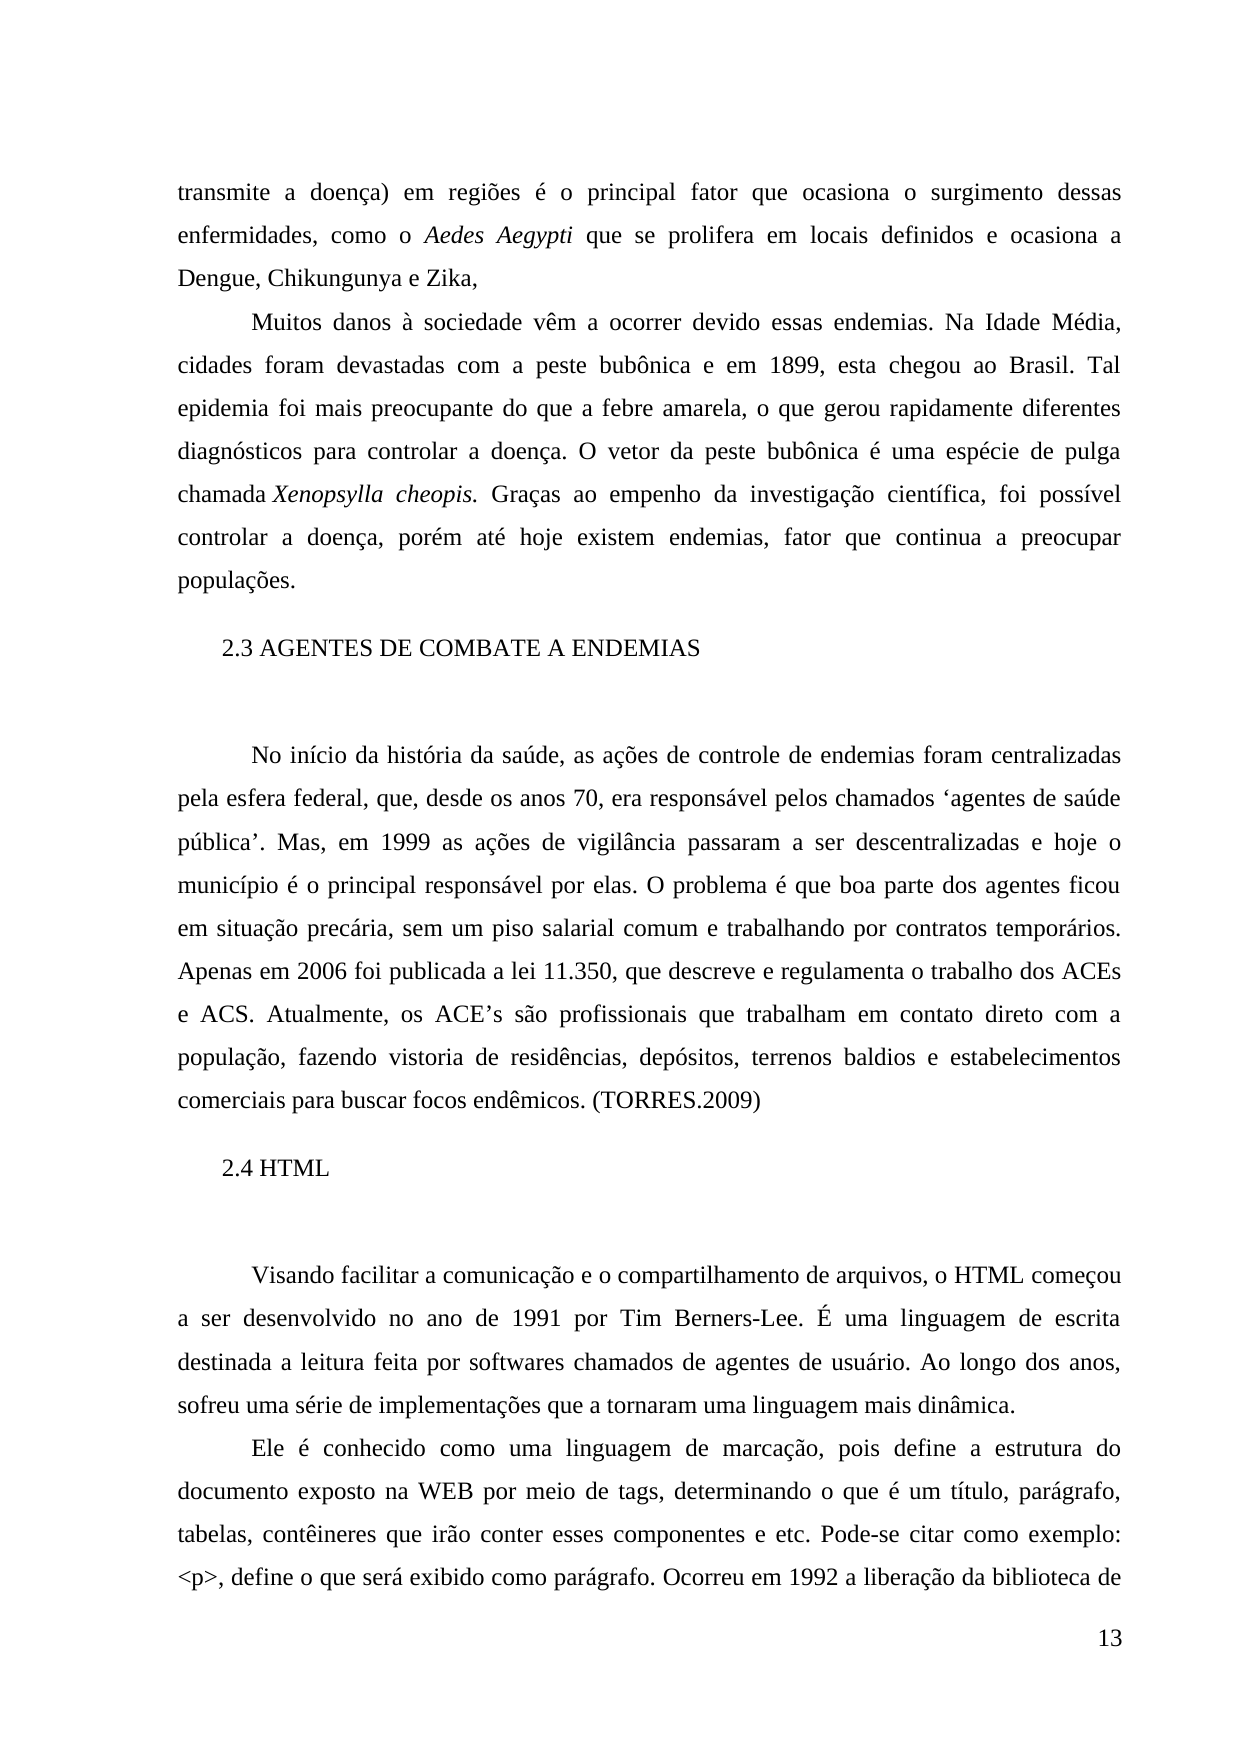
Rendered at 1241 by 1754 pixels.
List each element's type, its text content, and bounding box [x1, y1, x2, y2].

subtitle 2.3 AGENTES DE COMBATE A ENDEMIAS [222, 633, 1122, 662]
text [177, 177, 1122, 292]
subtitle 2.4 HTML [222, 1153, 1122, 1182]
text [177, 1433, 1122, 1591]
text No início da história da saúde, as ações de controle de endemias foram centralizadas pela esfera federal, que, desde os anos 70, era responsável pelos chamados ‘agentes de saúde pública’. Mas, em 1999 as ações de vigilância passaram a ser descentralizadas e hoje o município é o principal responsável por elas. O problema é que boa parte dos agentes ficou em situação precária, sem um piso salarial comum e trabalhando por contratos temporários. Apenas em 2006 foi publicada a lei 11.350, que descreve e regulamenta o trabalho dos ACEs e ACS. Atualmente, os ACE’s são profissionais que trabalham em contato direto com a população, fazendo vistoria de residências, depósitos, terrenos baldios e estabelecimentos comerciais para buscar focos endêmicos. (TORRES.2009) [177, 740, 1122, 1114]
text Muitos danos à sociedade vêm a ocorrer devido essas endemias. Na Idade Média, cidades foram devastadas com a peste bubônica e em 1899, esta chegou ao Brasil. Tal epidemia foi mais preocupante do que a febre amarela, o que gerou rapidamente diferentes diagnósticos para controlar a doença. O vetor da peste bubônica é uma espécie de pulga chamada Xenopsylla cheopis. Graças ao empenho da investigação científica, foi possível controlar a doença, porém até hoje existem endemias, fator que continua a preocupar populações. [177, 307, 1122, 594]
text Visando facilitar a comunicação e o compartilhamento de arquivos, o HTML começou a ser desenvolvido no ano de 1991 por Tim Berners-Lee. É uma linguagem de escrita destinada a leitura feita por softwares chamados de agentes de usuário. Ao longo dos anos, sofreu uma série de implementações que a tornaram uma linguagem mais dinâmica. [177, 1260, 1122, 1418]
